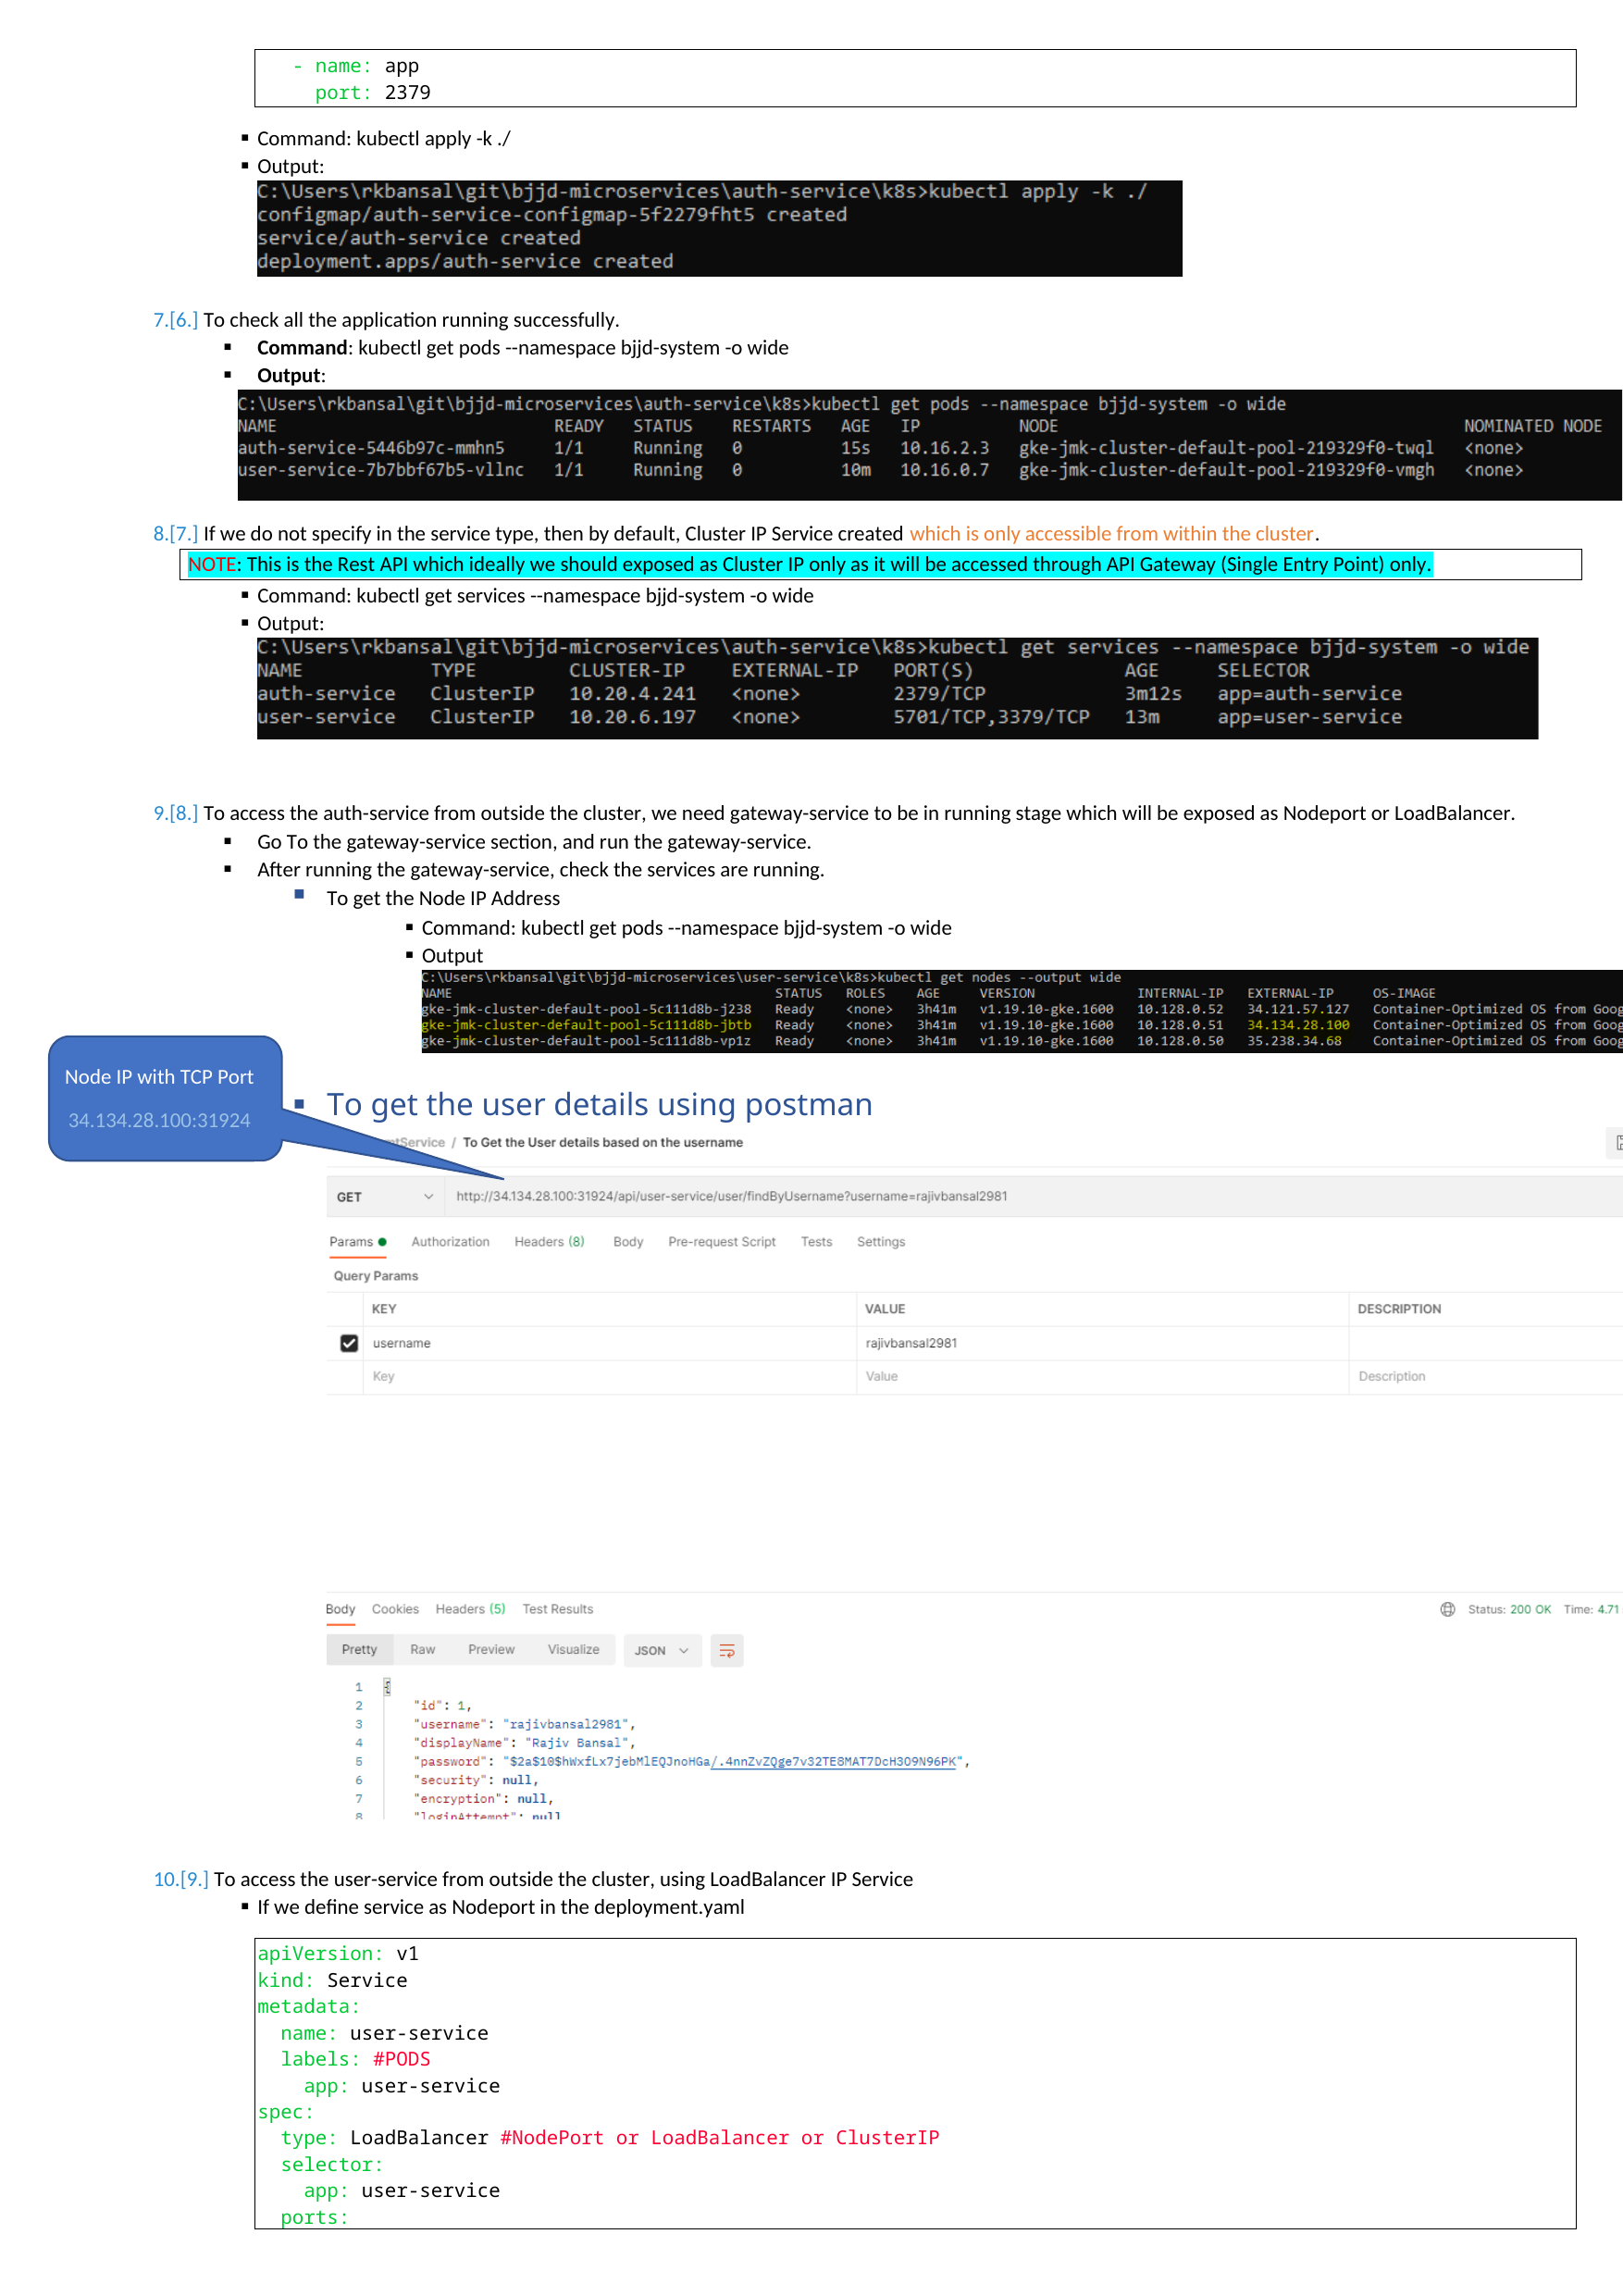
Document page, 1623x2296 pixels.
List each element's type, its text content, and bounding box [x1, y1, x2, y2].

list Go To the gateway-service section, and run the gateway-service. [223, 828, 1574, 854]
picture [238, 390, 1623, 501]
text ports: [255, 2201, 1576, 2228]
list Command: kubectl get pods --namespace bjjd-system -o wide [404, 914, 1574, 940]
list To get the user details using postman [292, 1083, 1574, 1124]
list Command: kubectl get pods --namespace bjjd-system -o wide [223, 334, 1574, 360]
text metadata: [255, 1990, 1576, 2017]
list To access the auth-service from outside the cluster, we need gateway-service to be in running stage which will be exposed as Nodeport or LoadBalancer. [154, 800, 1574, 825]
text app: user-service [255, 2174, 1576, 2201]
text type: LoadBalancer #NodePort or LoadBalancer or ClusterIP [255, 2121, 1576, 2148]
list To access the user-service from outside the cluster, using LoadBalancer IP Service [154, 1866, 1574, 1892]
list Output: [240, 153, 1574, 179]
text app: user-service [255, 2069, 1576, 2095]
text name: user-service [255, 2017, 1576, 2042]
text selector: [255, 2148, 1576, 2174]
picture [327, 1127, 1623, 1819]
list To check all the application running successfully. [154, 306, 1574, 332]
list To get the Node IP Address [292, 884, 1574, 912]
text kind: Service [255, 1964, 1576, 1990]
text port: 2379 [255, 76, 1576, 106]
text spec: [255, 2095, 1576, 2121]
list Command: kubectl apply -k ./ [240, 125, 1574, 151]
list Output [404, 942, 1574, 968]
list If we define service as Nodeport in the deployment.yaml [240, 1894, 1574, 1919]
text labels: #PODS [255, 2042, 1576, 2069]
list Output: [240, 610, 1574, 636]
picture [257, 180, 1183, 277]
list If we do not specify in the service type, then by default, Cluster IP Service created which is only accessible from within the cluster. [154, 520, 1574, 546]
picture [421, 970, 1623, 1053]
list NOTE: This is the Rest API which ideally we should exposed as Cluster IP only as it will be accessed through API Gateway (Single Entry Point) only. [180, 550, 1581, 579]
list Command: kubectl get services --namespace bjjd-system -o wide [240, 582, 1574, 608]
text apiVersion: v1 [255, 1939, 1576, 1964]
list After running the gateway-service, check the services are running. [223, 856, 1574, 882]
picture [257, 638, 1539, 739]
list Output: [223, 362, 1574, 388]
text - name: app [255, 50, 1576, 76]
